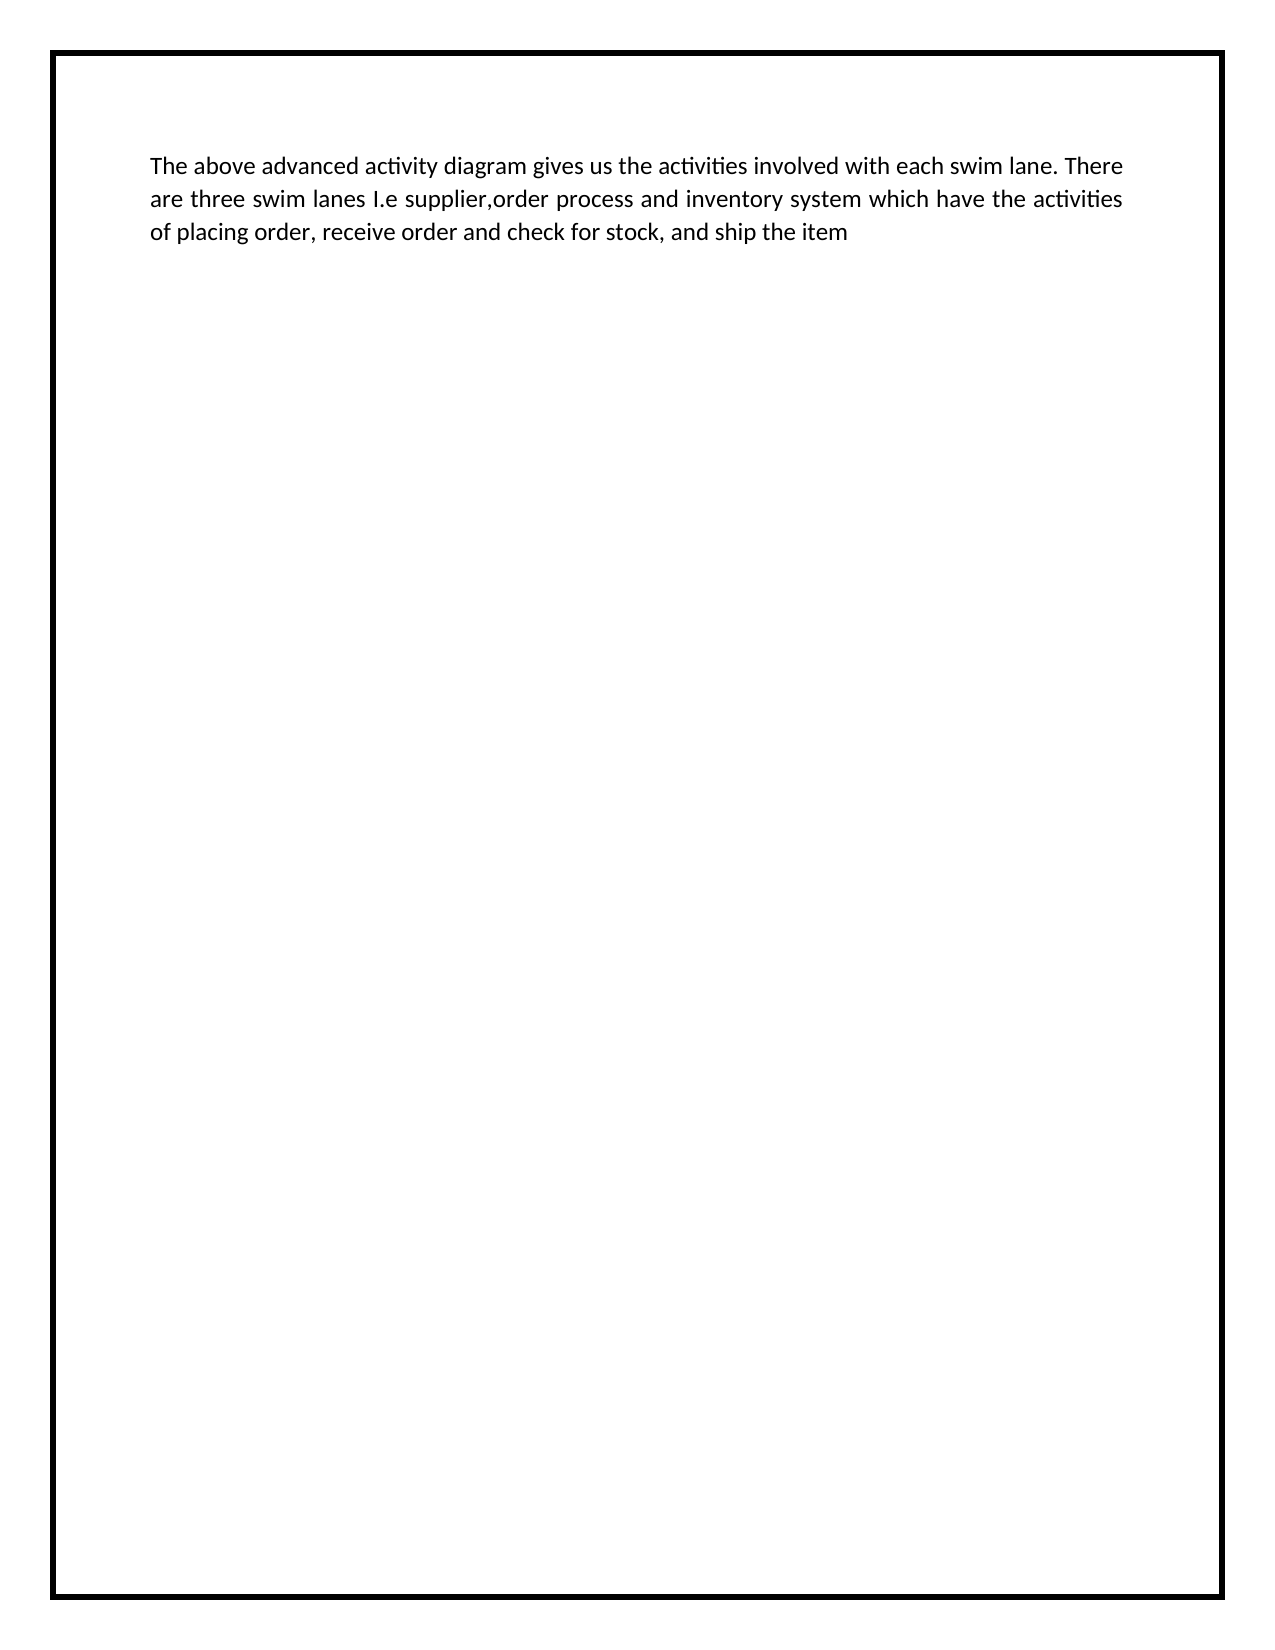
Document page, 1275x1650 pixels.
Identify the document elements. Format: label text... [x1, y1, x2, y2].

text The above advanced activity diagram gives us the activities involved with each swim lane. There are three swim lanes I.e supplier,order process and inventory system which have the activities of placing order, receive order and check for stock, and ship the item [150, 150, 1125, 246]
